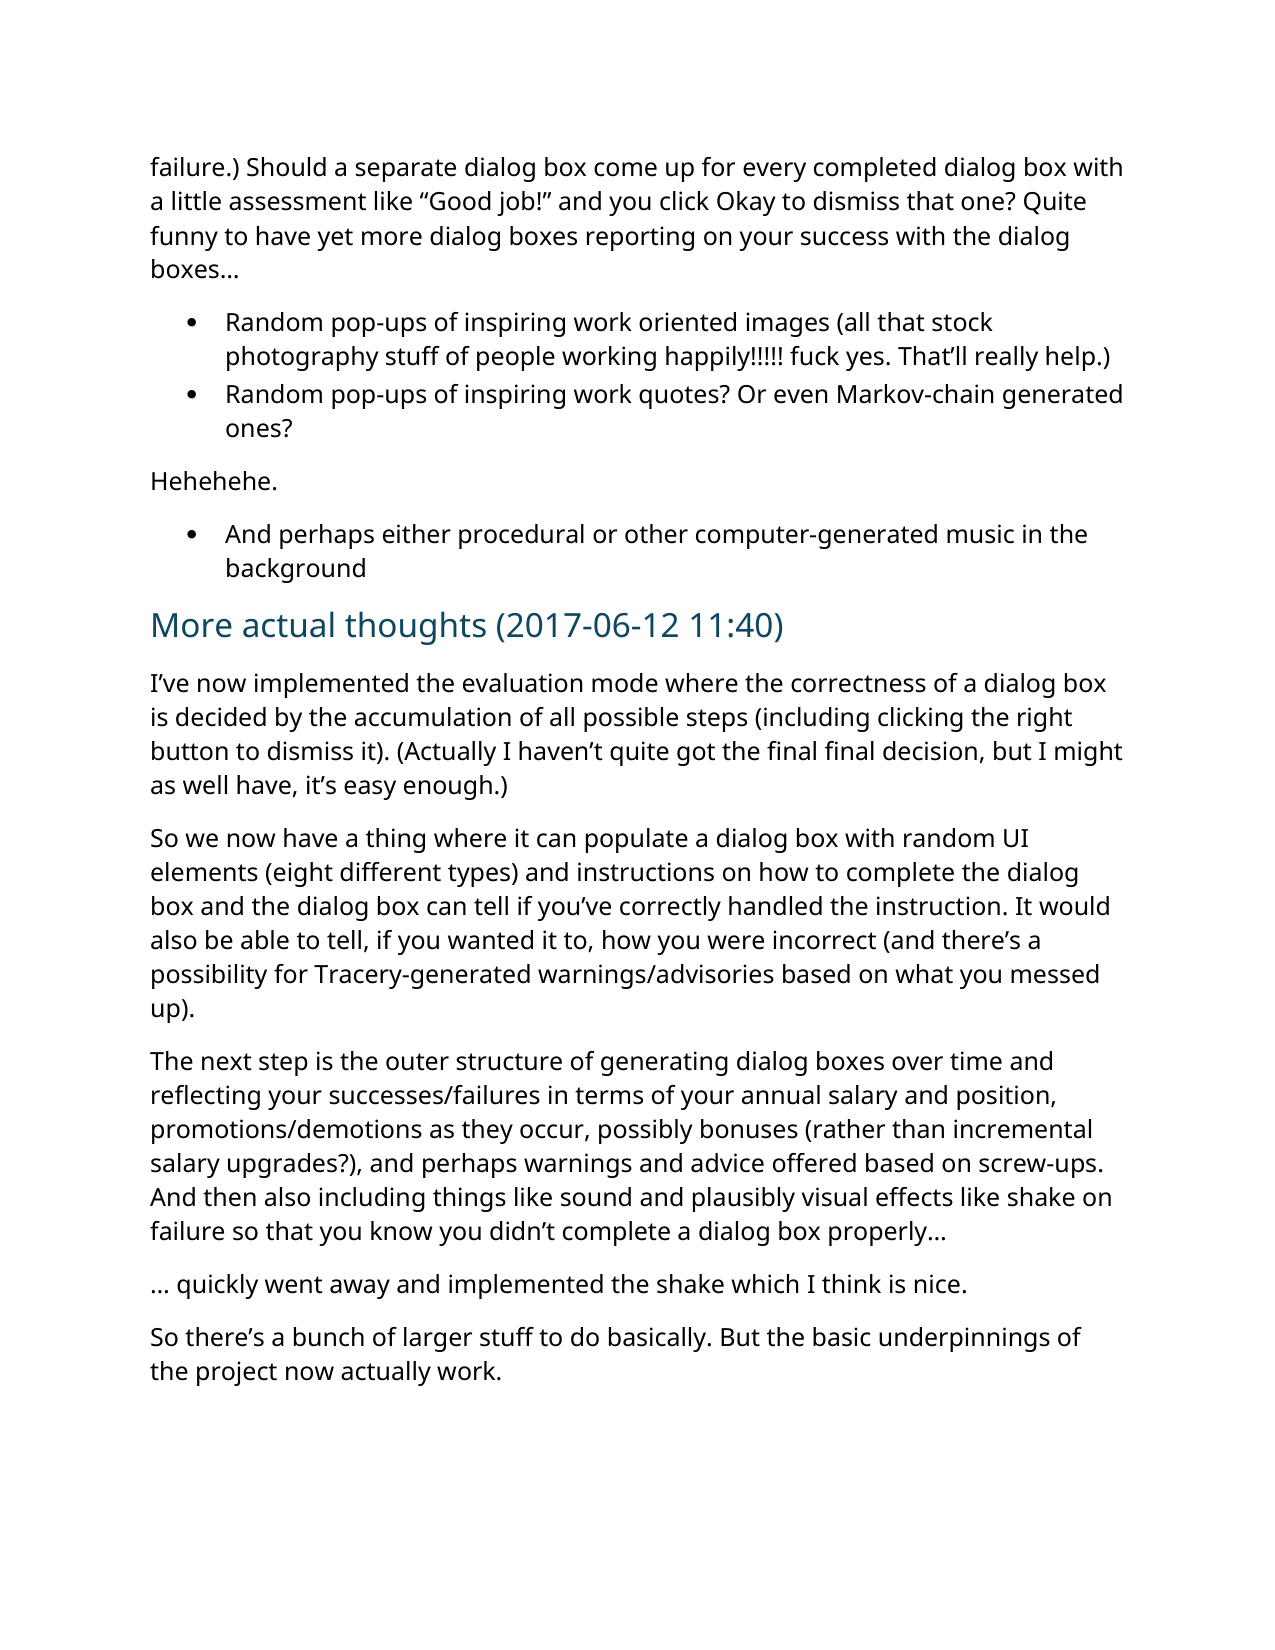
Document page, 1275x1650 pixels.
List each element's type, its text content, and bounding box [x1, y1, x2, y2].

text I’ve now implemented the evaluation mode where the correctness of a dialog box is decided by the accumulation of all possible steps (including clicking the right button to dismiss it). (Actually I haven’t quite got the final final decision, but I might as well have, it’s easy enough.) [150, 666, 1125, 802]
text Hehehehe. [150, 464, 1125, 498]
list And perhaps either procedural or other computer-generated music in the background [187, 517, 1125, 585]
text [150, 150, 1125, 286]
text The next step is the outer structure of generating dialog boxes over time and reflecting your successes/failures in terms of your annual salary and position, promotions/demotions as they occur, possibly bonuses (rather than incremental salary upgrades?), and perhaps warnings and advice offered based on screw-ups. And then also including things like sound and plausibly visual effects like shake on failure so that you know you didn’t complete a dialog box properly… [150, 1044, 1125, 1248]
text … quickly went away and implemented the shake which I think is nice. [150, 1267, 1125, 1301]
subtitle More actual thoughts (2017-06-12 11:40) [150, 601, 1125, 647]
list Random pop-ups of inspiring work quotes? Or even Markov-chain generated ones? [187, 377, 1125, 445]
text So there’s a bunch of larger stuff to do basically. But the basic underpinnings of the project now actually work. [150, 1319, 1125, 1388]
text So we now have a thing where it can populate a dialog box with random UI elements (eight different types) and instructions on how to complete the dialog box and the dialog box can tell if you’ve correctly handled the instruction. It would also be able to tell, if you wanted it to, how you were incorrect (and there’s a possibility for Tracery-generated warnings/advisories based on what you messed up). [150, 821, 1125, 1025]
list Random pop-ups of inspiring work oriented images (all that stock photography stuff of people working happily!!!!! fuck yes. That’ll really help.) [187, 305, 1125, 373]
